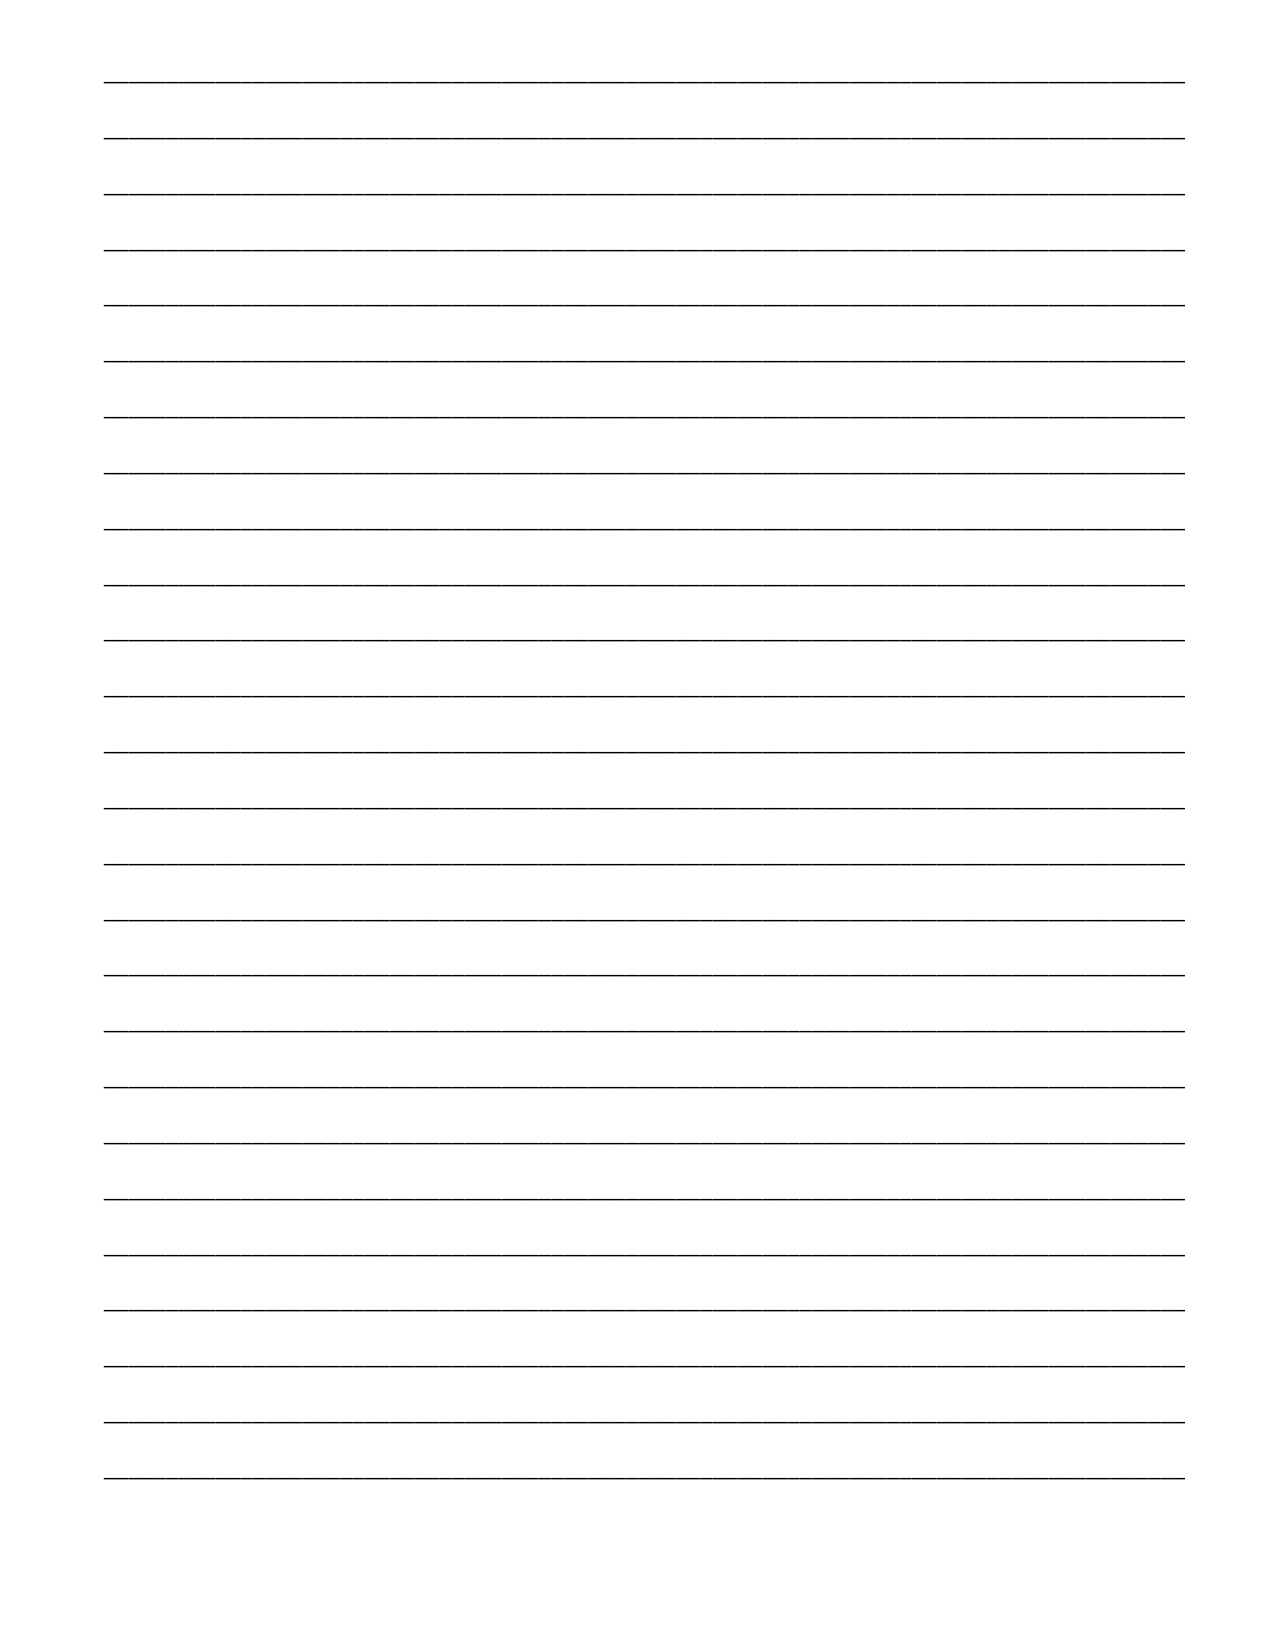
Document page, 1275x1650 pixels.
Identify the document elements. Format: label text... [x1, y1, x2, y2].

text _______________________________________________________________________________________ [103, 1117, 1196, 1148]
text _______________________________________________________________________________________ [103, 559, 1196, 589]
text _______________________________________________________________________________________ [103, 1396, 1196, 1427]
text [103, 56, 1196, 87]
text _______________________________________________________________________________________ [103, 1340, 1196, 1371]
text _______________________________________________________________________________________ [103, 1005, 1196, 1036]
text _______________________________________________________________________________________ [103, 1061, 1196, 1092]
text _______________________________________________________________________________________ [103, 503, 1196, 533]
text _______________________________________________________________________________________ [103, 1452, 1196, 1483]
text _______________________________________________________________________________________ [103, 335, 1196, 366]
text _______________________________________________________________________________________ [103, 782, 1196, 813]
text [103, 112, 1196, 143]
text _______________________________________________________________________________________ [103, 279, 1196, 310]
text _______________________________________________________________________________________ [103, 726, 1196, 757]
text _______________________________________________________________________________________ [103, 1173, 1196, 1203]
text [103, 168, 1196, 198]
text _______________________________________________________________________________________ [103, 447, 1196, 478]
text _______________________________________________________________________________________ [103, 614, 1196, 645]
text _______________________________________________________________________________________ [103, 670, 1196, 701]
text _______________________________________________________________________________________ [103, 894, 1196, 924]
text _______________________________________________________________________________________ [103, 1229, 1196, 1259]
text _______________________________________________________________________________________ [103, 1284, 1196, 1315]
text _______________________________________________________________________________________ [103, 224, 1196, 254]
text _______________________________________________________________________________________ [103, 949, 1196, 980]
text _______________________________________________________________________________________ [103, 391, 1196, 422]
text _______________________________________________________________________________________ [103, 838, 1196, 868]
